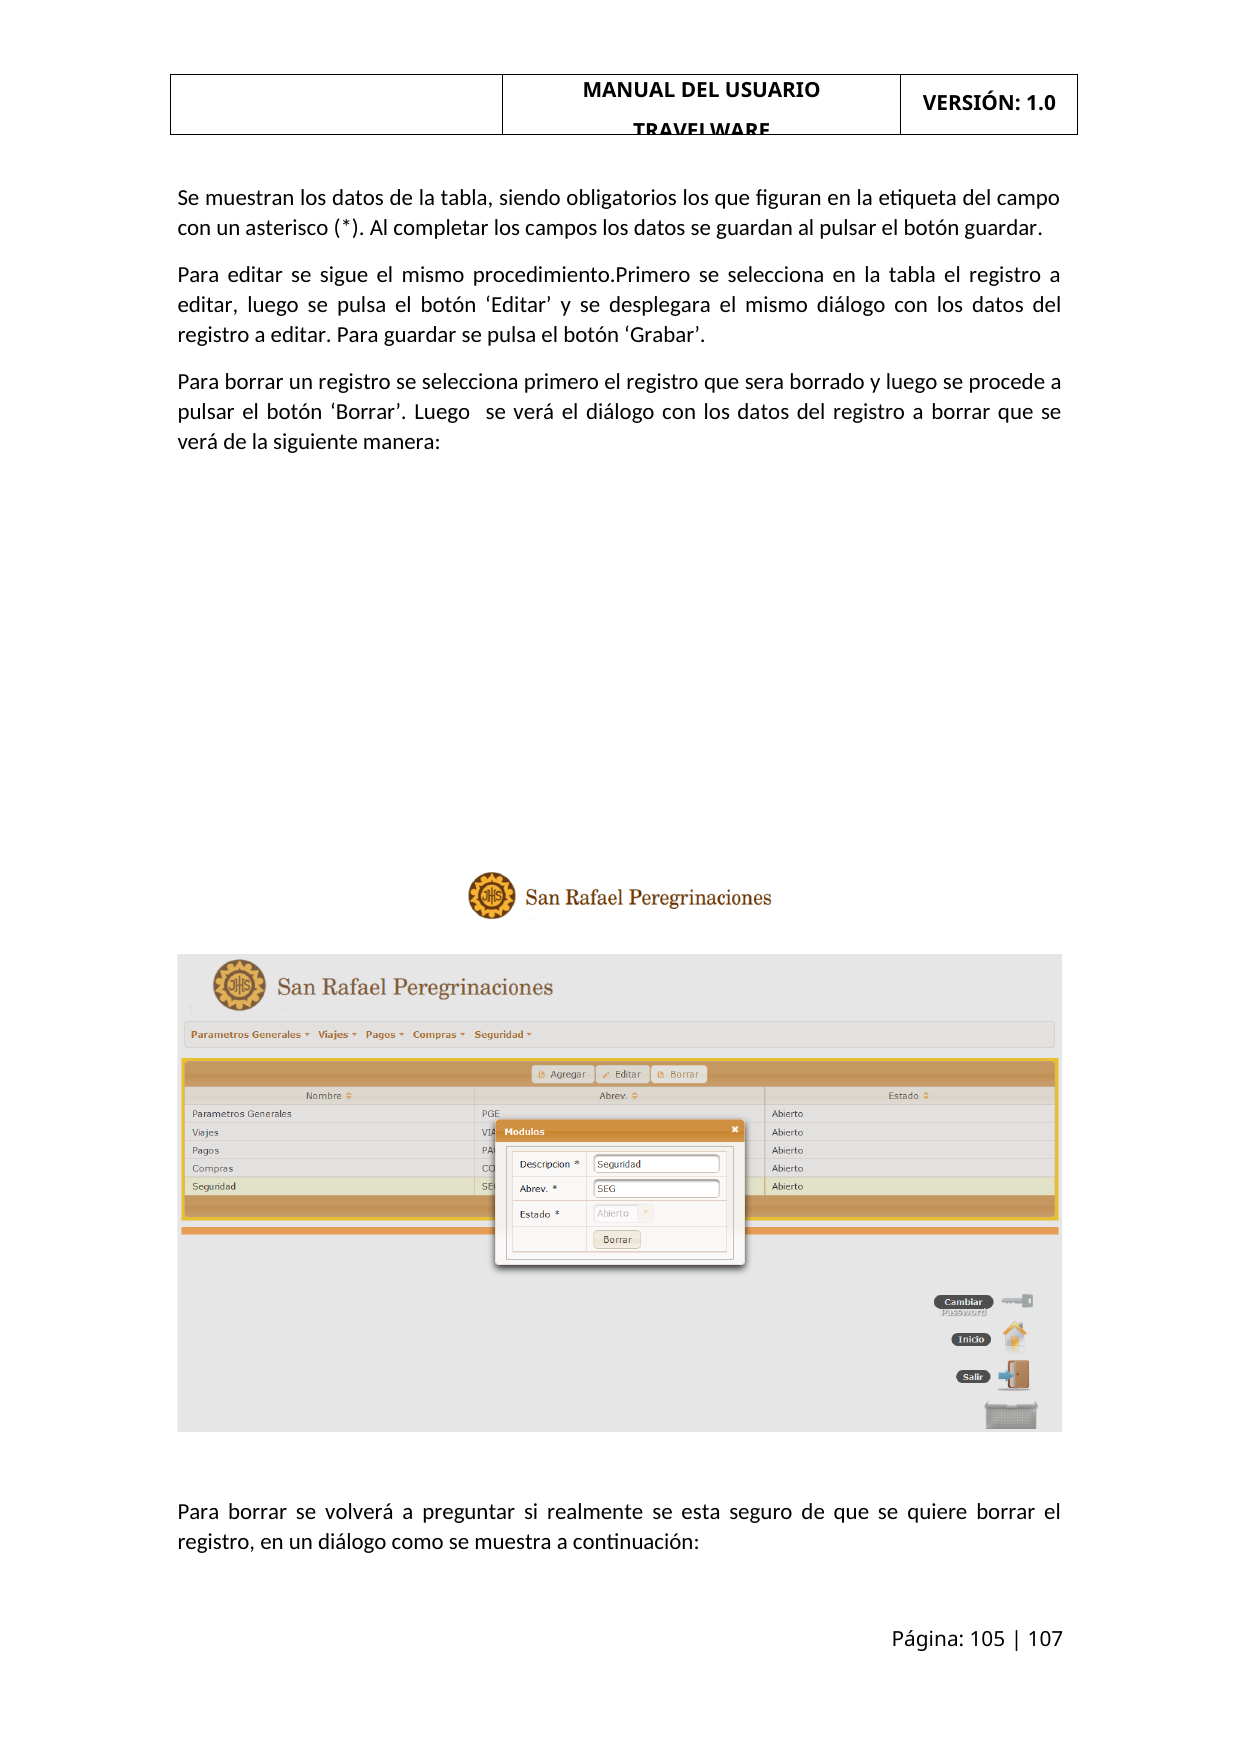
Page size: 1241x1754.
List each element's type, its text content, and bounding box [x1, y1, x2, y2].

text Para borrar se volverá a preguntar si realmente se esta seguro de que se quiere borrar el registro, en un diálogo como se muestra a continuación: [177, 1497, 1063, 1556]
picture [466, 869, 774, 920]
text Para editar se sigue el mismo procedimiento.Primero se selecciona en la tabla el registro a editar, luego se pulsa el botón ‘Editar’ y se desplegara el mismo diálogo con los datos del registro a editar. Para guardar se pulsa el botón ‘Grabar’. [177, 260, 1063, 348]
text Se muestran los datos de la tabla, siendo obligatorios los que figuran en la etiqueta del campo con un asterisco (*). Al completar los campos los datos se guardan al pulsar el botón guardar. [177, 183, 1063, 241]
picture [177, 954, 1063, 1432]
text Para borrar un registro se selecciona primero el registro que sera borrado y luego se procede a pulsar el botón ‘Borrar’. Luego se verá el diálogo con los datos del registro a borrar que se verá de la siguiente manera: [177, 367, 1063, 456]
